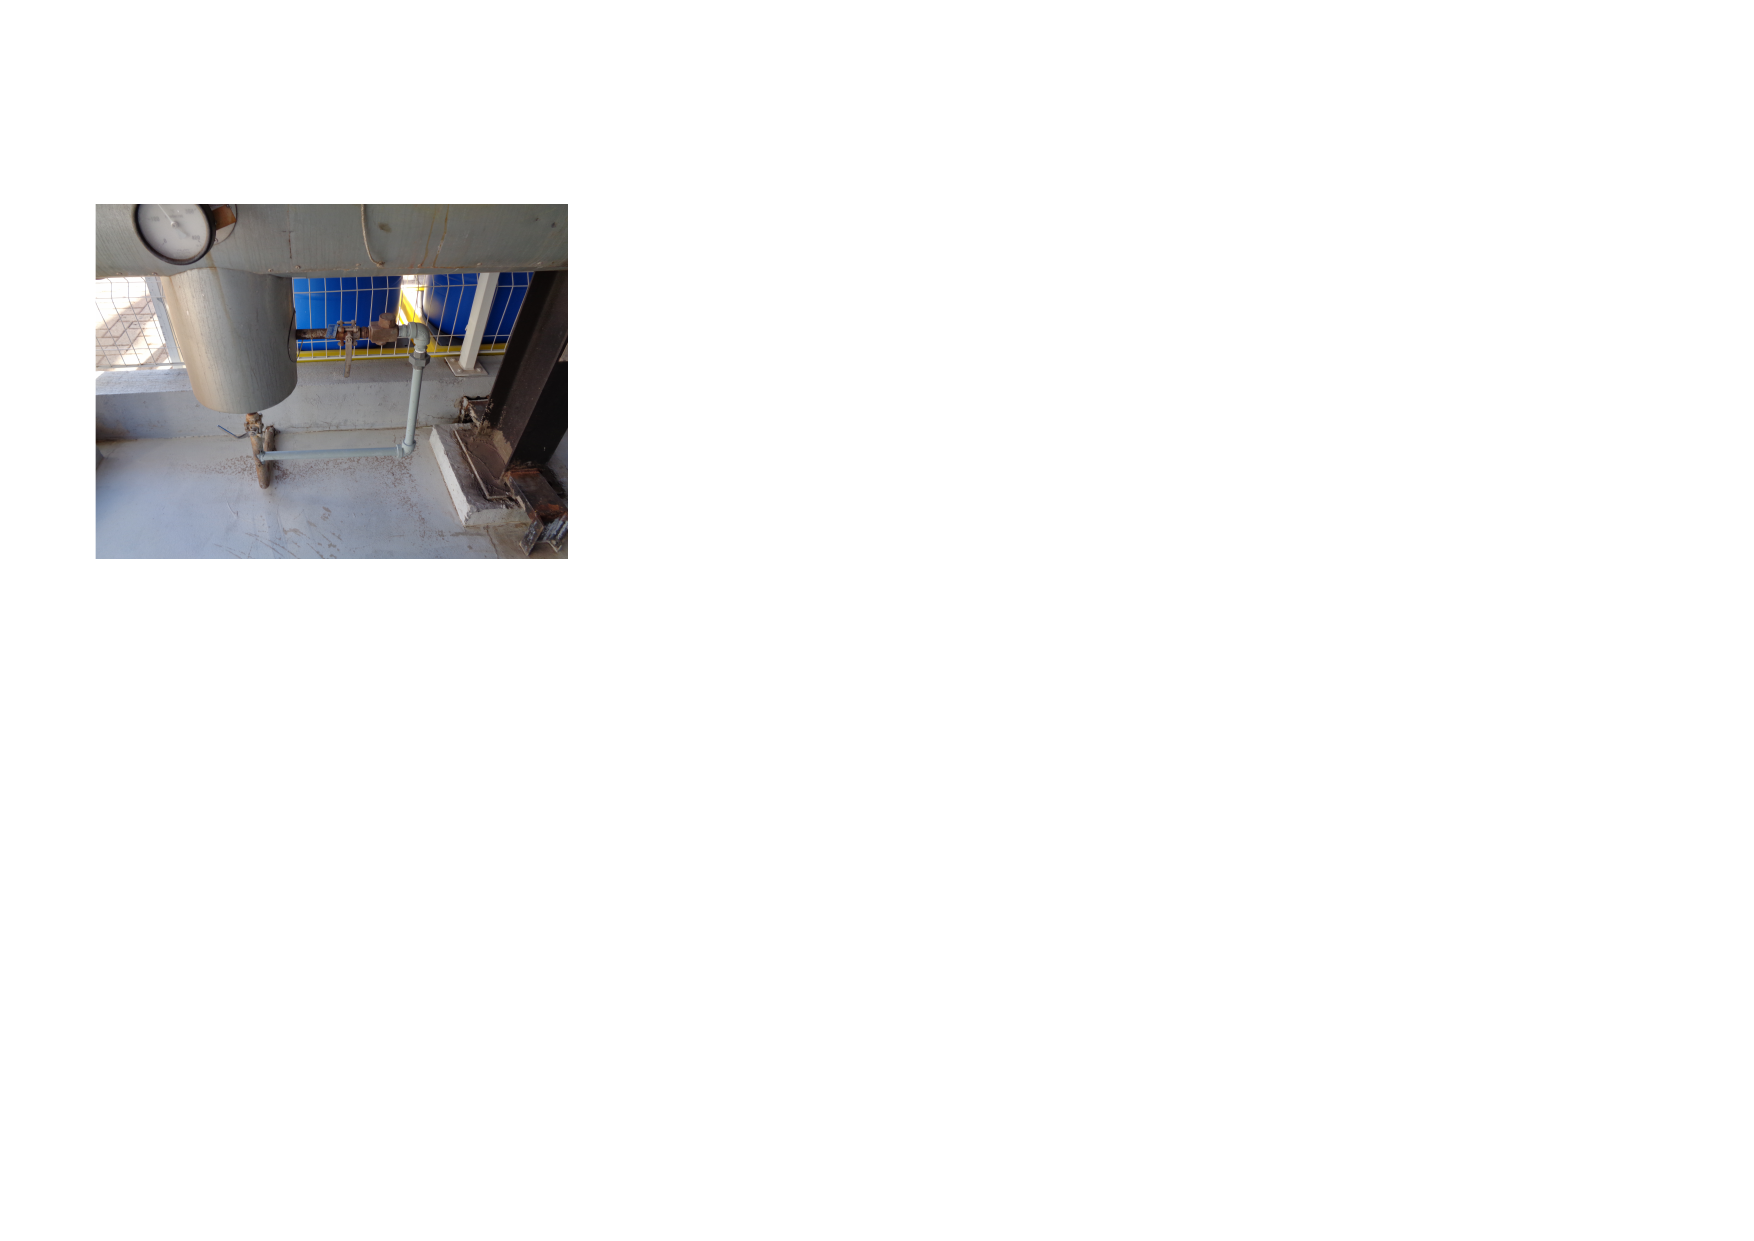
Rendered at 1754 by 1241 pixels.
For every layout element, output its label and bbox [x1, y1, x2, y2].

picture [95, 204, 568, 559]
